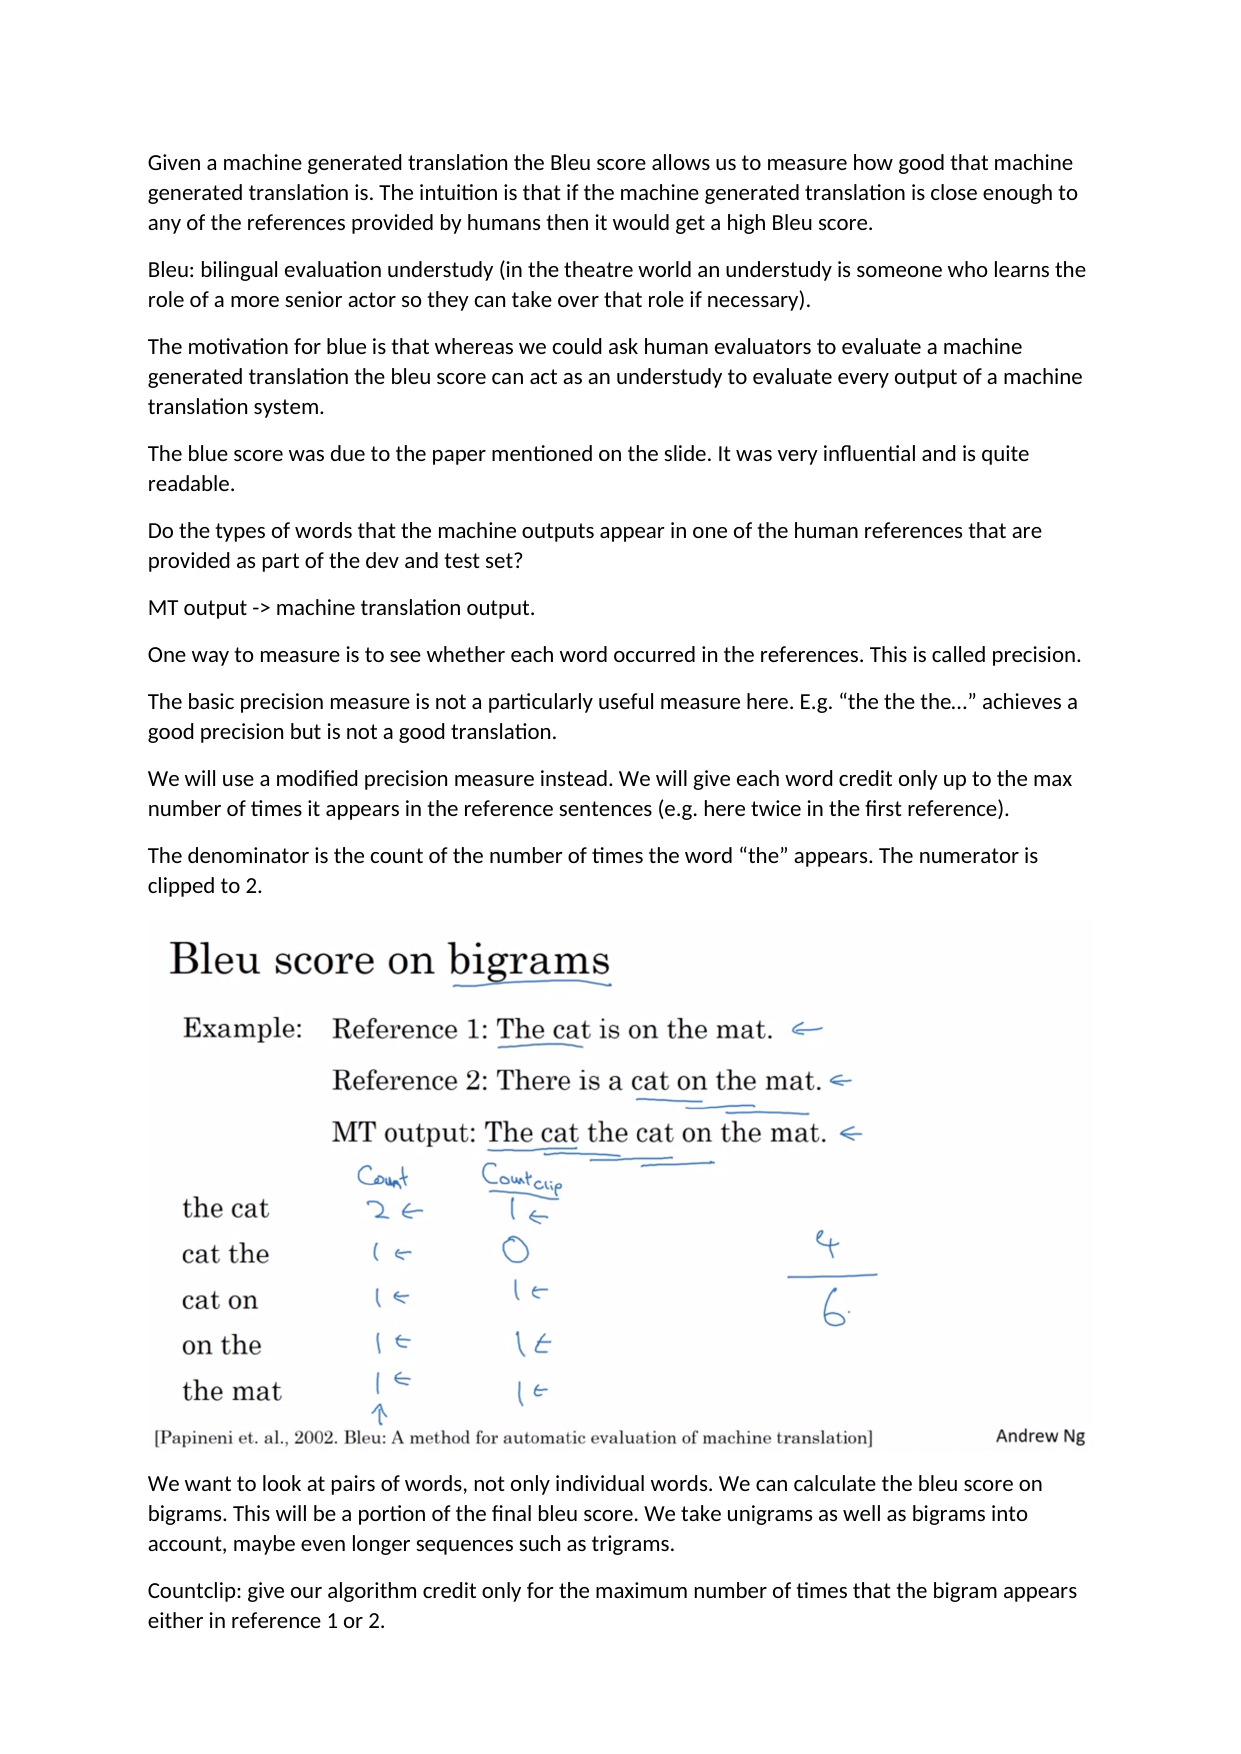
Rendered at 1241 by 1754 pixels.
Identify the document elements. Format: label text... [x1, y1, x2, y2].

text The basic precision measure is not a particularly useful measure here. E.g. “the the the…” achieves a good precision but is not a good translation. [148, 687, 1093, 745]
text Countclip: give our algorithm credit only for the maximum number of times that the bigram appears either in reference 1 or 2. [148, 1576, 1093, 1635]
text Do the types of words that the machine outputs appear in one of the human references that are provided as part of the dev and test set? [148, 516, 1093, 574]
text We will use a modified precision measure instead. We will give each word credit only up to the max number of times it appears in the reference sentences (e.g. here twice in the first reference). [148, 764, 1093, 822]
text Bleu: bilingual evaluation understudy (in the theatre world an understudy is someone who learns the role of a more senior actor so they can take over that role if necessary). [148, 255, 1093, 313]
text MT output -> machine translation output. [148, 593, 1093, 621]
text The denominator is the count of the number of times the word “the” appears. The numerator is clipped to 2. [148, 841, 1093, 899]
text Given a machine generated translation the Bleu score allows us to measure how good that machine generated translation is. The intuition is that if the machine generated translation is close enough to any of the references provided by humans then it would get a high Bleu score. [148, 148, 1093, 236]
text One way to measure is to see whether each word occurred in the references. This is called precision. [148, 640, 1093, 668]
picture [147, 918, 1093, 1451]
text The motivation for blue is that whereas we could ask human evaluators to evaluate a machine generated translation the bleu score can act as an understudy to evaluate every output of a machine translation system. [148, 332, 1093, 420]
text The blue score was due to the paper mentioned on the slide. It was very influential and is quite readable. [148, 439, 1093, 497]
text We want to look at pairs of words, not only individual words. We can calculate the bleu score on bigrams. This will be a portion of the final bleu score. We take unigrams as well as bigrams into account, maybe even longer sequences such as trigrams. [148, 1469, 1093, 1558]
